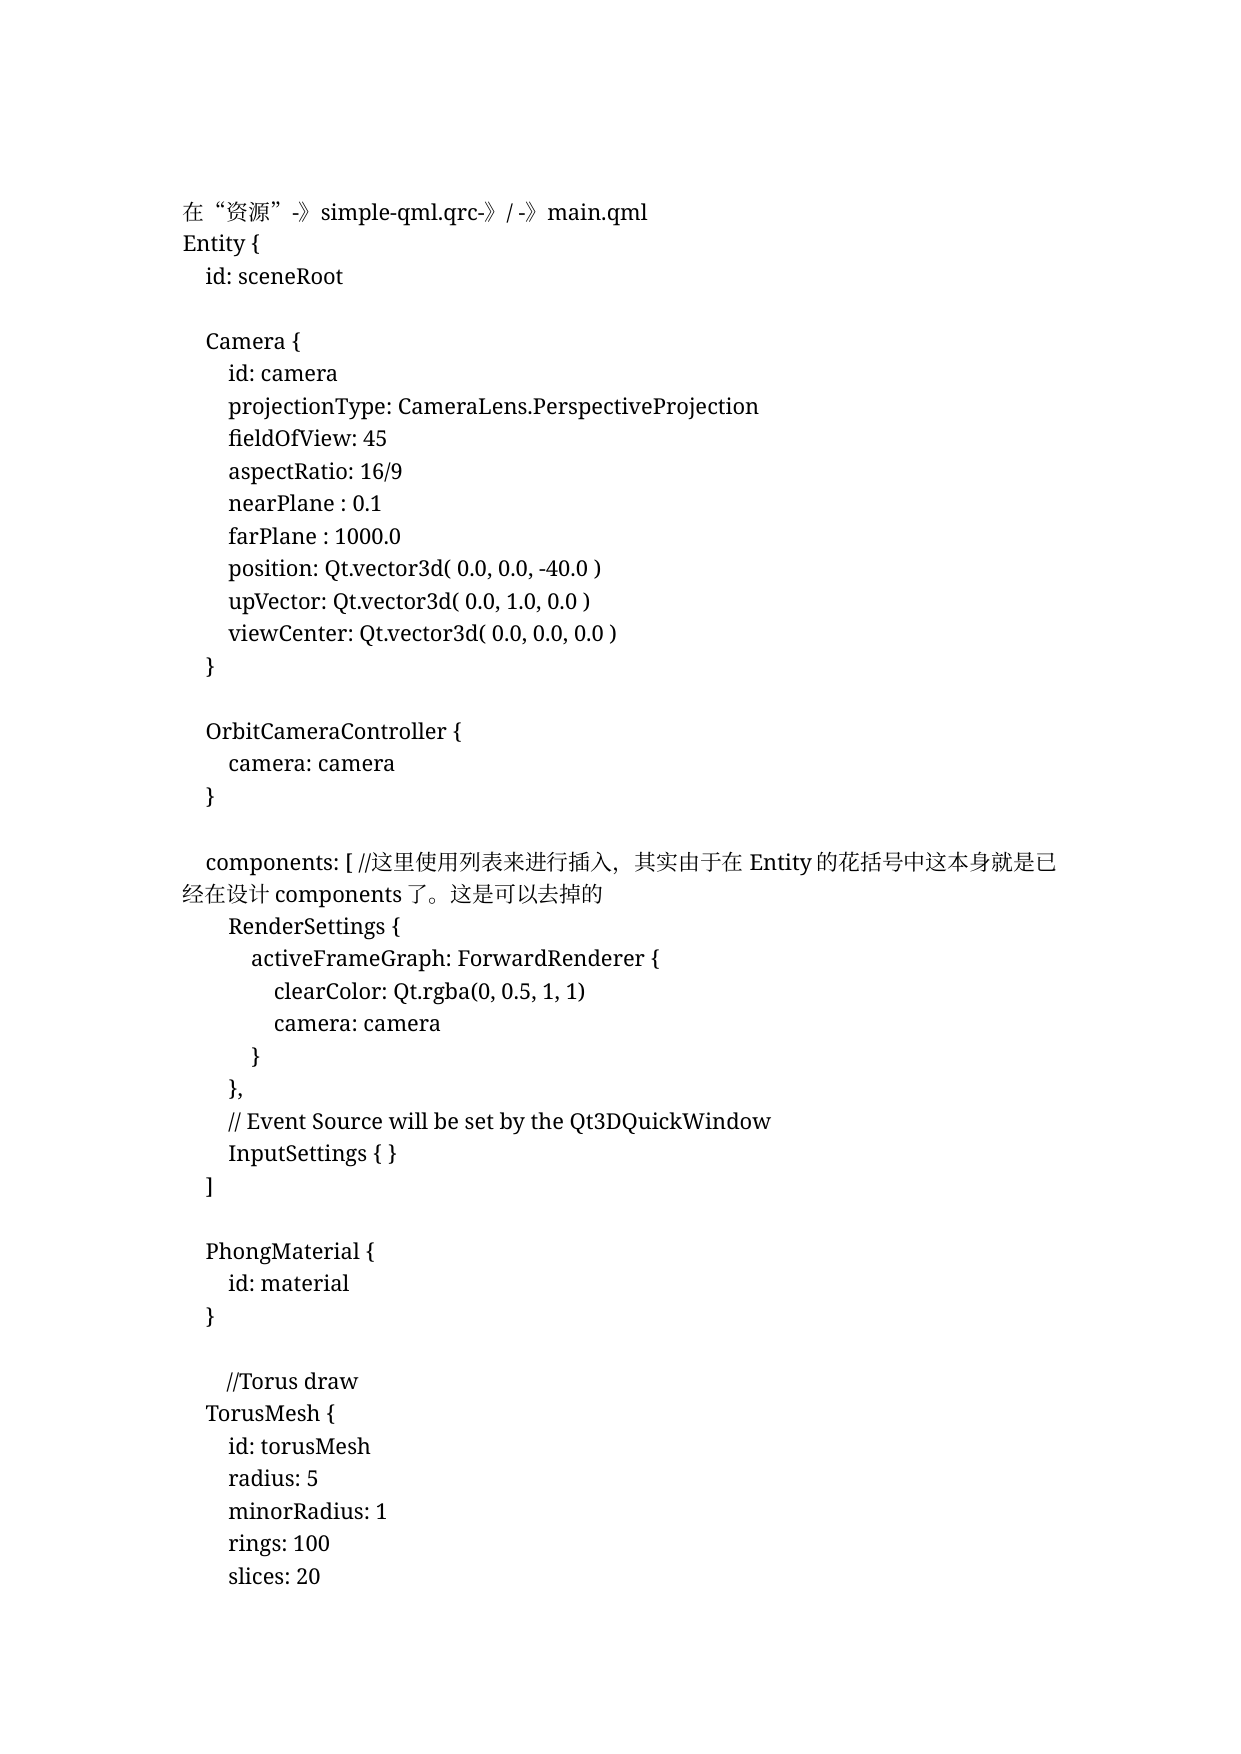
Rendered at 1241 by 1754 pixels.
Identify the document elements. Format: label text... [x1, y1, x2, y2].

text camera: camera [183, 1007, 1058, 1039]
text nearPlane : 0.1 [183, 487, 1058, 519]
text OrbitCameraController { [183, 714, 1058, 747]
text Entity { [183, 227, 1058, 259]
text }, [183, 1072, 1058, 1104]
text // Event Source will be set by the Qt3DQuickWindow [183, 1104, 1058, 1137]
text slices: 20 [183, 1559, 1058, 1592]
text id: torusMesh [183, 1429, 1058, 1462]
text 在“资源”-》simple-qml.qrc-》/ -》main.qml [183, 194, 1058, 227]
text camera: camera [183, 747, 1058, 779]
text } [183, 649, 1058, 682]
text id: sceneRoot [183, 259, 1058, 292]
text farPlane : 1000.0 [183, 519, 1058, 552]
text rings: 100 [183, 1527, 1058, 1559]
text ] [183, 1169, 1058, 1202]
text id: material [183, 1267, 1058, 1299]
text upVector: Qt.vector3d( 0.0, 1.0, 0.0 ) [183, 584, 1058, 617]
text } [183, 1039, 1058, 1072]
text } [183, 779, 1058, 812]
text RenderSettings { [183, 909, 1058, 942]
text components: [ //这里使用列表来进行插入，其实由于在Entity的花括号中这本身就是已经在设计components了。这是可以去掉的 [183, 844, 1058, 909]
text fieldOfView: 45 [183, 422, 1058, 454]
text viewCenter: Qt.vector3d( 0.0, 0.0, 0.0 ) [183, 617, 1058, 649]
text clearColor: Qt.rgba(0, 0.5, 1, 1) [183, 974, 1058, 1007]
text radius: 5 [183, 1462, 1058, 1494]
text minorRadius: 1 [183, 1494, 1058, 1527]
text projectionType: CameraLens.PerspectiveProjection [183, 389, 1058, 422]
text //Torus draw [183, 1364, 1058, 1397]
text } [183, 1299, 1058, 1332]
text aspectRatio: 16/9 [183, 454, 1058, 487]
text position: Qt.vector3d( 0.0, 0.0, -40.0 ) [183, 552, 1058, 584]
text activeFrameGraph: ForwardRenderer { [183, 942, 1058, 974]
text PhongMaterial { [183, 1234, 1058, 1267]
text TorusMesh { [183, 1397, 1058, 1429]
text Camera { [183, 324, 1058, 357]
text InputSettings { } [183, 1137, 1058, 1169]
text id: camera [183, 357, 1058, 389]
